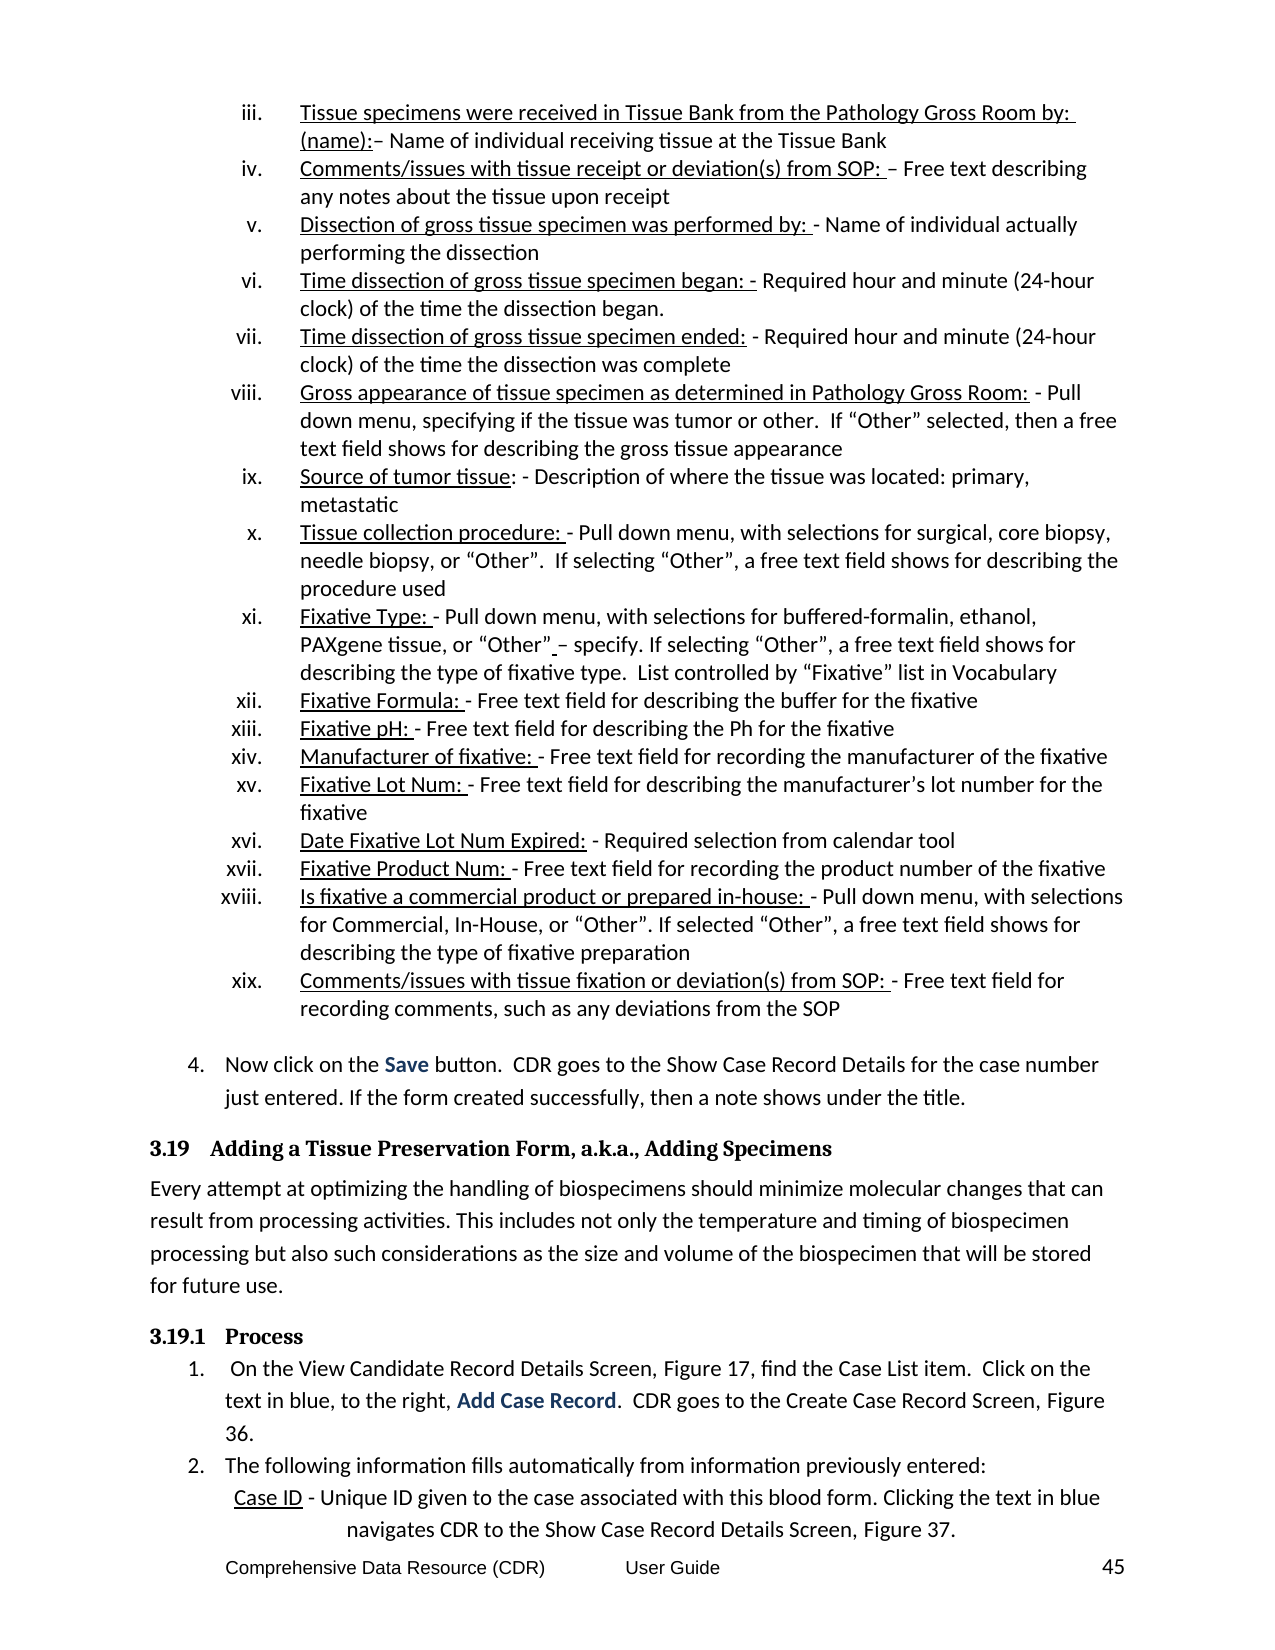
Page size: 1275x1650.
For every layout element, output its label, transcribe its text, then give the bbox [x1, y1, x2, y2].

list Time dissection of gross tissue specimen began: - Required hour and minute (24-hour clock) of the time the dissection began. [262, 266, 1125, 322]
subtitle Adding a Tissue Preservation Form, a.k.a., Adding Specimens [150, 1136, 1125, 1162]
text Case ID - Unique ID given to the case associated with this blood form. Clicking the text in blue navigates CDR to the Show Case Record Details Screen, Figure 37. [234, 1483, 1125, 1543]
list Fixative Type: - Pull down menu, with selections for buffered-formalin, ethanol, PAXgene tissue, or “Other” – specify. If selecting “Other”, a free text field shows for describing the type of fixative type. List controlled by “Fixative” list in Vocabulary [262, 602, 1125, 686]
list Tissue collection procedure: - Pull down menu, with selections for surgical, core biopsy, needle biopsy, or “Other”. If selecting “Other”, a free text field shows for describing the procedure used [262, 518, 1125, 602]
list Fixative Product Num: - Free text field for recording the product number of the fixative [262, 854, 1125, 882]
list Is fixative a commercial product or prepared in-house: - Pull down menu, with selections for Commercial, In-House, or “Other”. If selected “Other”, a free text field shows for describing the type of fixative preparation [262, 882, 1125, 966]
list Comments/issues with tissue receipt or deviation(s) from SOP: – Free text describing any notes about the tissue upon receipt [262, 154, 1125, 210]
list Dissection of gross tissue specimen was performed by: - Name of individual actually performing the dissection [262, 210, 1125, 266]
list Manufacturer of fixative: - Free text field for recording the manufacturer of the fixative [262, 742, 1125, 770]
list Source of tumor tissue: - Description of where the tissue was located: primary, metastatic [262, 462, 1125, 518]
list Fixative Formula: - Free text field for describing the buffer for the fixative [262, 686, 1125, 714]
list The following information fills automatically from information previously entered: [187, 1451, 1125, 1479]
list Time dissection of gross tissue specimen ended: - Required hour and minute (24-hour clock) of the time the dissection was complete [262, 322, 1125, 378]
text Every attempt at optimizing the handling of biospecimens should minimize molecular changes that can result from processing activities. This includes not only the temperature and timing of biospecimen processing but also such considerations as the size and volume of the biospecimen that will be stored for future use. [150, 1174, 1125, 1299]
subtitle Process [150, 1324, 1125, 1350]
list Fixative pH: - Free text field for describing the Ph for the fixative [262, 714, 1125, 742]
list Gross appearance of tissue specimen as determined in Pathology Gross Room: - Pull down menu, specifying if the tissue was tumor or other. If “Other” selected, then a free text field shows for describing the gross tissue appearance [262, 378, 1125, 462]
list On the View Candidate Record Details Screen, Figure 17, find the Case List item. Click on the text in blue, to the right, Add Case Record. CDR goes to the Create Case Record Screen, Figure 36. [187, 1354, 1125, 1447]
list Now click on the Save button. CDR goes to the Show Case Record Details for the case number just entered. If the form created successfully, then a note shows under the title. [187, 1050, 1125, 1111]
list Date Fixative Lot Num Expired: - Required selection from calendar tool [262, 826, 1125, 854]
list Comments/issues with tissue fixation or deviation(s) from SOP: - Free text field for recording comments, such as any deviations from the SOP [262, 966, 1125, 1022]
list Fixative Lot Num: - Free text field for describing the manufacturer’s lot number for the fixative [262, 770, 1125, 826]
list Tissue specimens were received in Tissue Bank from the Pathology Gross Room by: (name):– Name of individual receiving tissue at the Tissue Bank [262, 98, 1125, 154]
